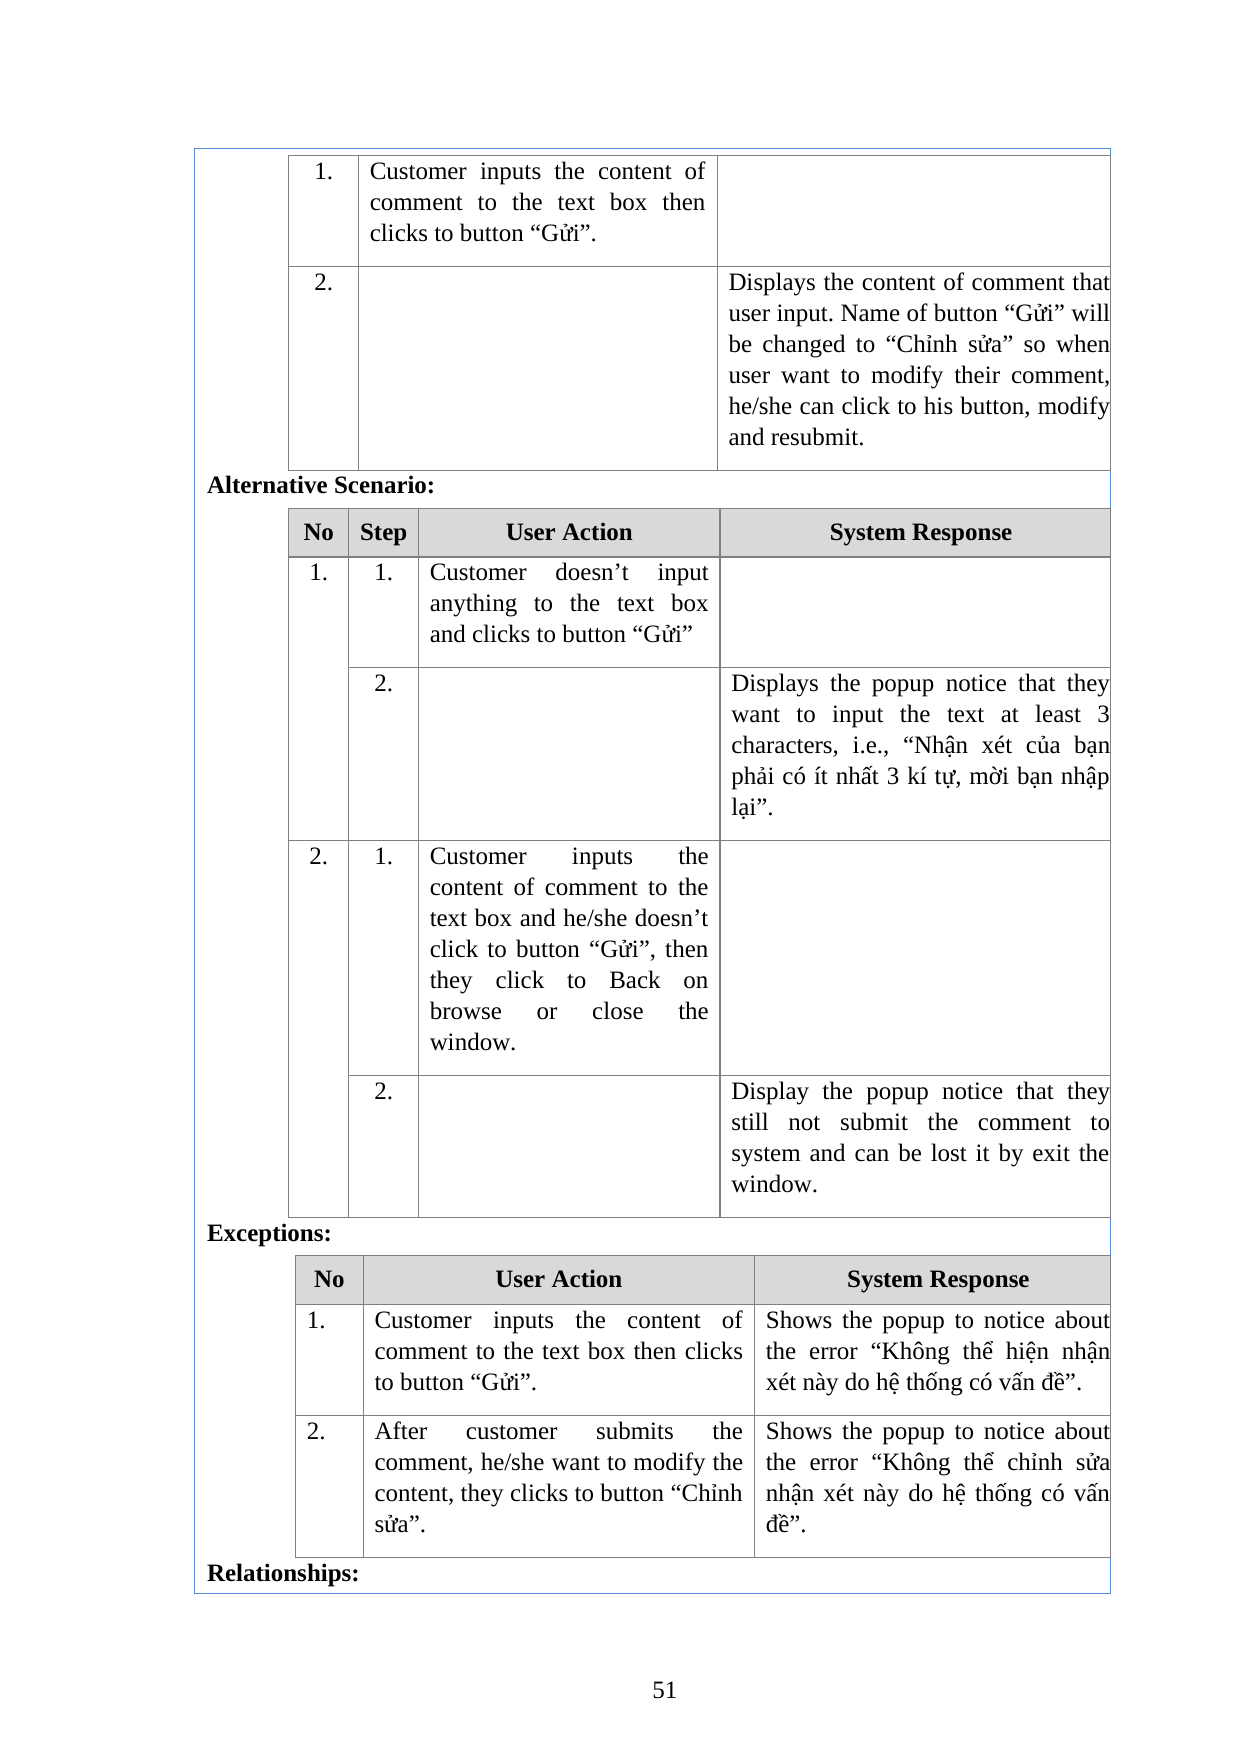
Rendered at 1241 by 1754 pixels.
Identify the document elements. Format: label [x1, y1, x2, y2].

table_cell [195, 149, 1110, 1592]
